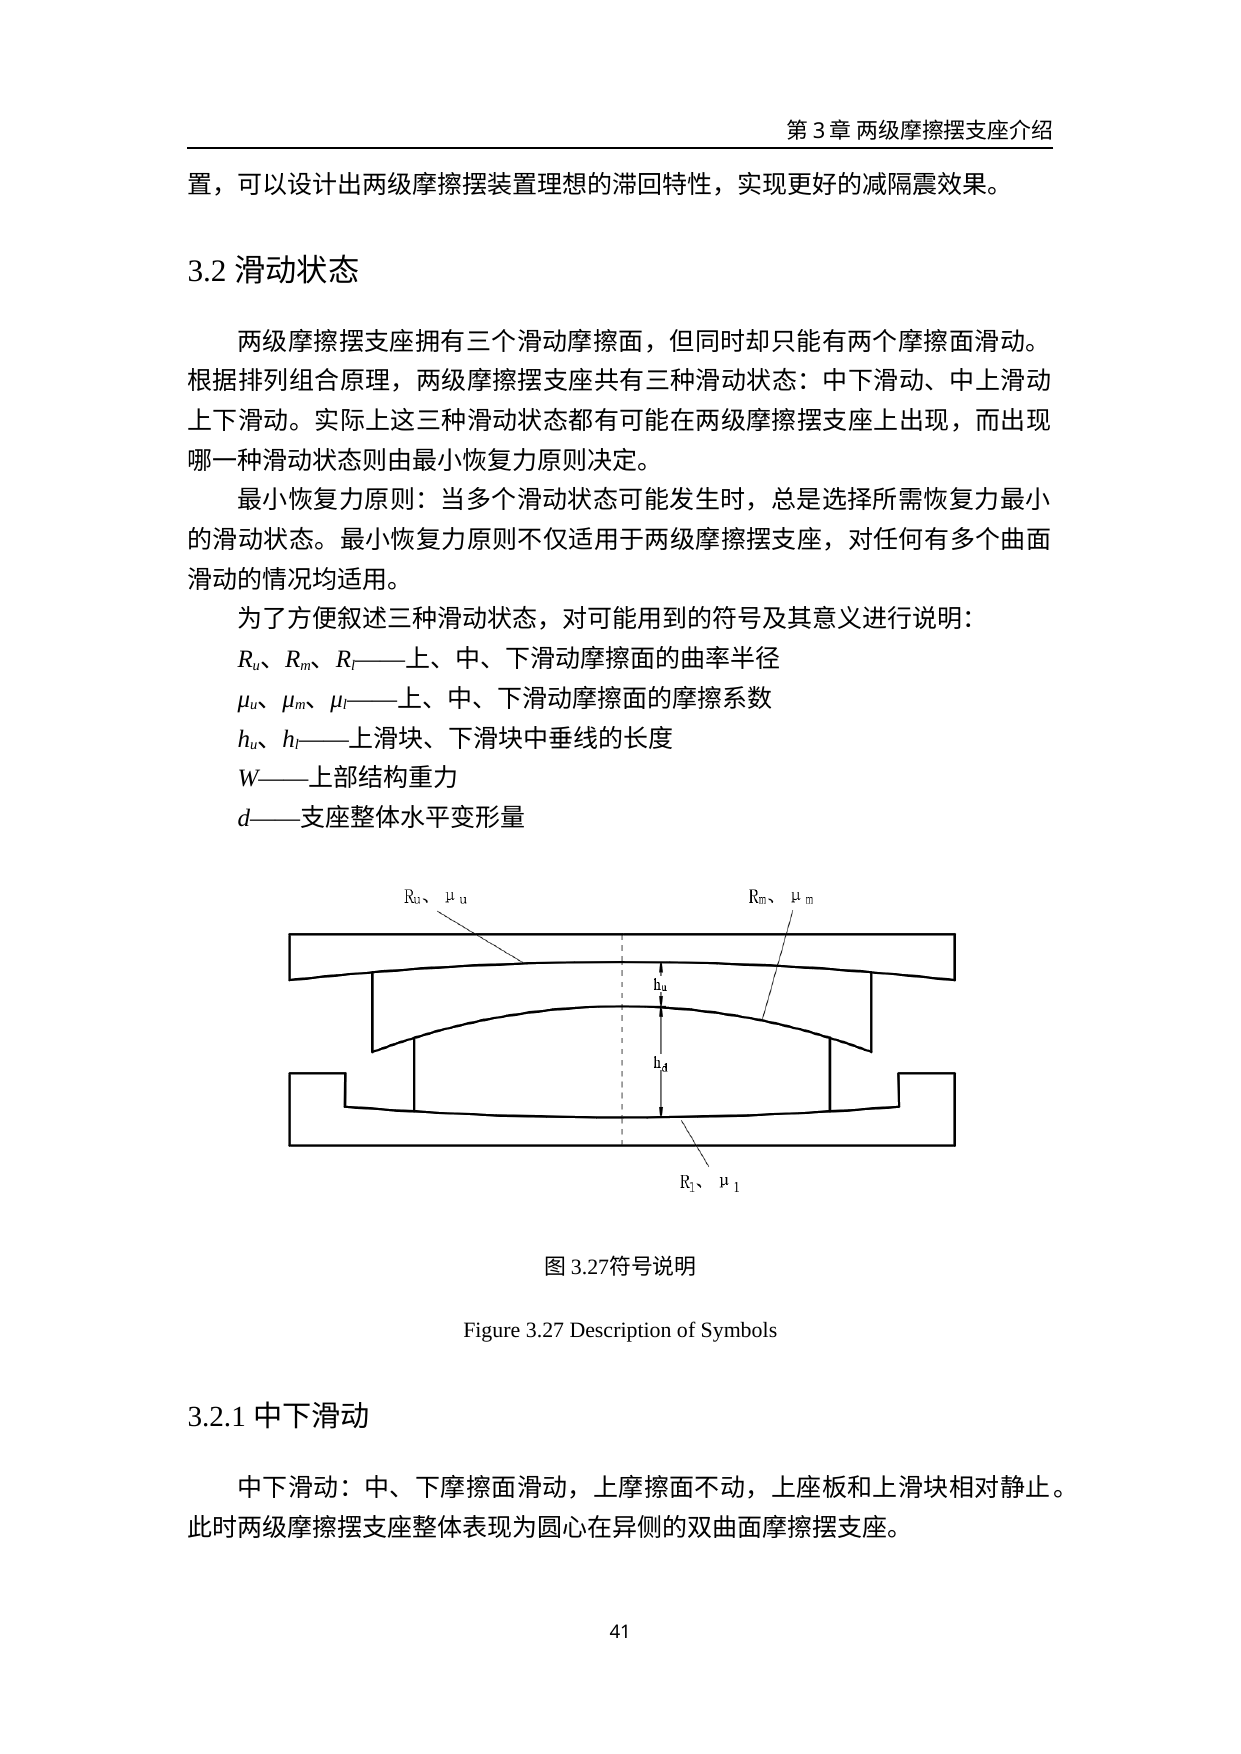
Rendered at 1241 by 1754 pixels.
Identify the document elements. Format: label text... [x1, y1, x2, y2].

text 两级摩擦摆支座拥有三个滑动摩擦面，但同时却只能有两个摩擦面滑动。根据排列组合原理，两级摩擦摆支座共有三种滑动状态：中下滑动、中上滑动、上下滑动。实际上这三种滑动状态都有可能在两级摩擦摆支座上出现，而出现哪一种滑动状态则由最小恢复力原则决定。 [187, 319, 1053, 478]
subtitle 中下滑动 [187, 1374, 1053, 1453]
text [187, 163, 1053, 203]
text d——支座整体水平变形量 [187, 796, 1053, 835]
text μu、μm、μl——上、中、下滑动摩擦面的摩擦系数 [187, 677, 1053, 716]
picture [270, 835, 970, 1200]
text W——上部结构重力 [187, 756, 1053, 796]
text hu、hl——上滑块、下滑块中垂线的长度 [187, 716, 1053, 756]
text Figure . Description of Symbols [187, 1309, 1053, 1349]
text 中下滑动：中、下摩擦面滑动，上摩擦面不动，上座板和上滑块相对静止。此时两级摩擦摆支座整体表现为圆心在异侧的双曲面摩擦摆支座。 [187, 1466, 1053, 1545]
subtitle 滑动状态 [187, 228, 1053, 307]
text 最小恢复力原则：当多个滑动状态可能发生时，总是选择所需恢复力最小的滑动状态。最小恢复力原则不仅适用于两级摩擦摆支座，对任何有多个曲面滑动的情况均适用。 [187, 478, 1053, 597]
text Ru、Rm、Rl——上、中、下滑动摩擦面的曲率半径 [187, 637, 1053, 677]
text 为了方便叙述三种滑动状态，对可能用到的符号及其意义进行说明： [187, 597, 1053, 637]
